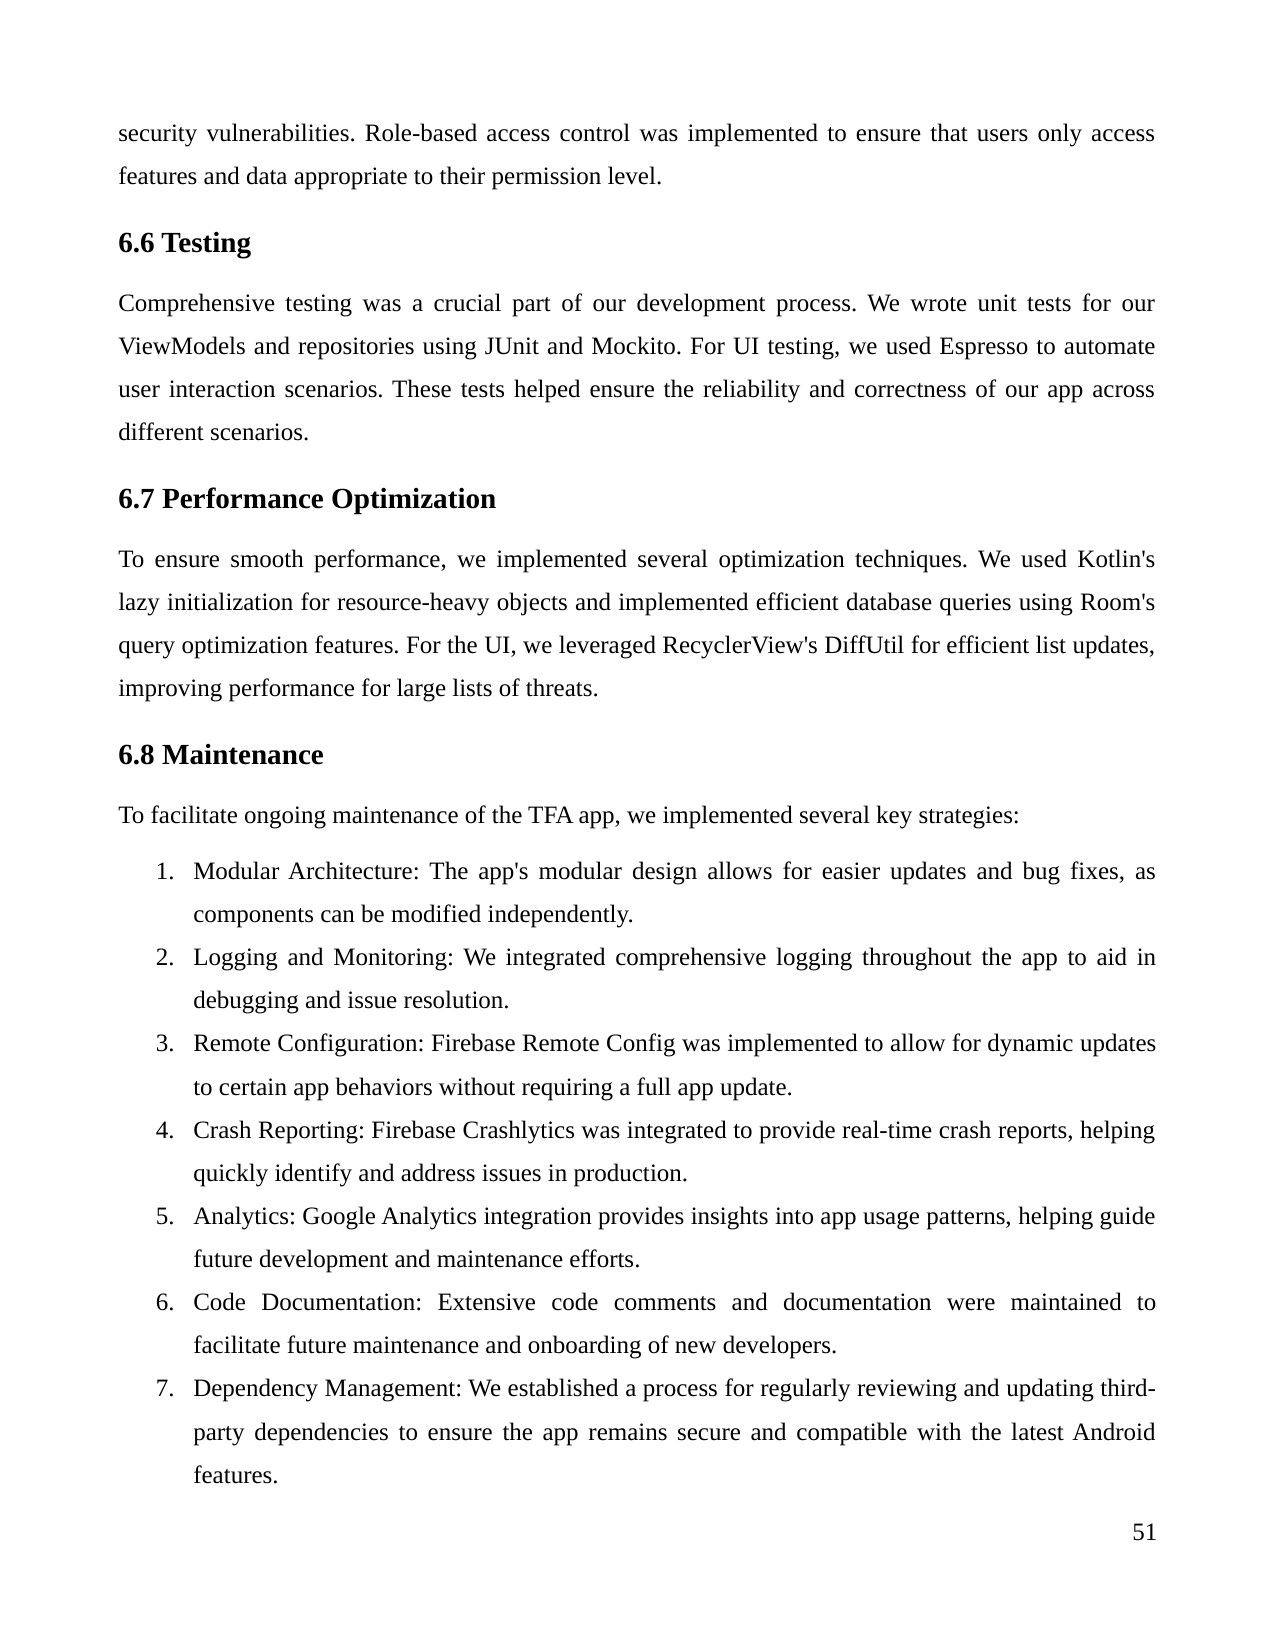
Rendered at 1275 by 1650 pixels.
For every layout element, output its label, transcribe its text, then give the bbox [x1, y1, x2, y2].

list Analytics: Google Analytics integration provides insights into app usage patterns, helping guide future development and maintenance efforts. [156, 1201, 1157, 1273]
text To ensure smooth performance, we implemented several optimization techniques. We used Kotlin's lazy initialization for resource-heavy objects and implemented efficient database queries using Room's query optimization features. For the UI, we leveraged RecyclerView's DiffUtil for efficient list updates, improving performance for large lists of threats. [118, 544, 1157, 702]
list Remote Configuration: Firebase Remote Config was implemented to allow for dynamic updates to certain app behaviors without requiring a full app update. [156, 1028, 1157, 1100]
subtitle 6.8 Maintenance [118, 737, 1157, 771]
list Crash Reporting: Firebase Crashlytics was integrated to provide real-time crash reports, helping quickly identify and address issues in production. [156, 1115, 1157, 1187]
subtitle 6.7 Performance Optimization [118, 481, 1157, 515]
text To facilitate ongoing maintenance of the TFA app, we implemented several key strategies: [118, 800, 1157, 829]
list Modular Architecture: The app's modular design allows for easier updates and bug fixes, as components can be modified independently. [156, 856, 1157, 928]
text Comprehensive testing was a crucial part of our development process. We wrote unit tests for our ViewModels and repositories using JUnit and Mockito. For UI testing, we used Espresso to automate user interaction scenarios. These tests helped ensure the reliability and correctness of our app across different scenarios. [118, 288, 1157, 446]
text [118, 118, 1157, 190]
list Dependency Management: We established a process for regularly reviewing and updating third-party dependencies to ensure the app remains secure and compatible with the latest Android features. [156, 1373, 1157, 1488]
list Code Documentation: Extensive code comments and documentation were maintained to facilitate future maintenance and onboarding of new developers. [156, 1287, 1157, 1359]
subtitle 6.6 Testing [118, 225, 1157, 259]
list Logging and Monitoring: We integrated comprehensive logging throughout the app to aid in debugging and issue resolution. [156, 942, 1157, 1014]
